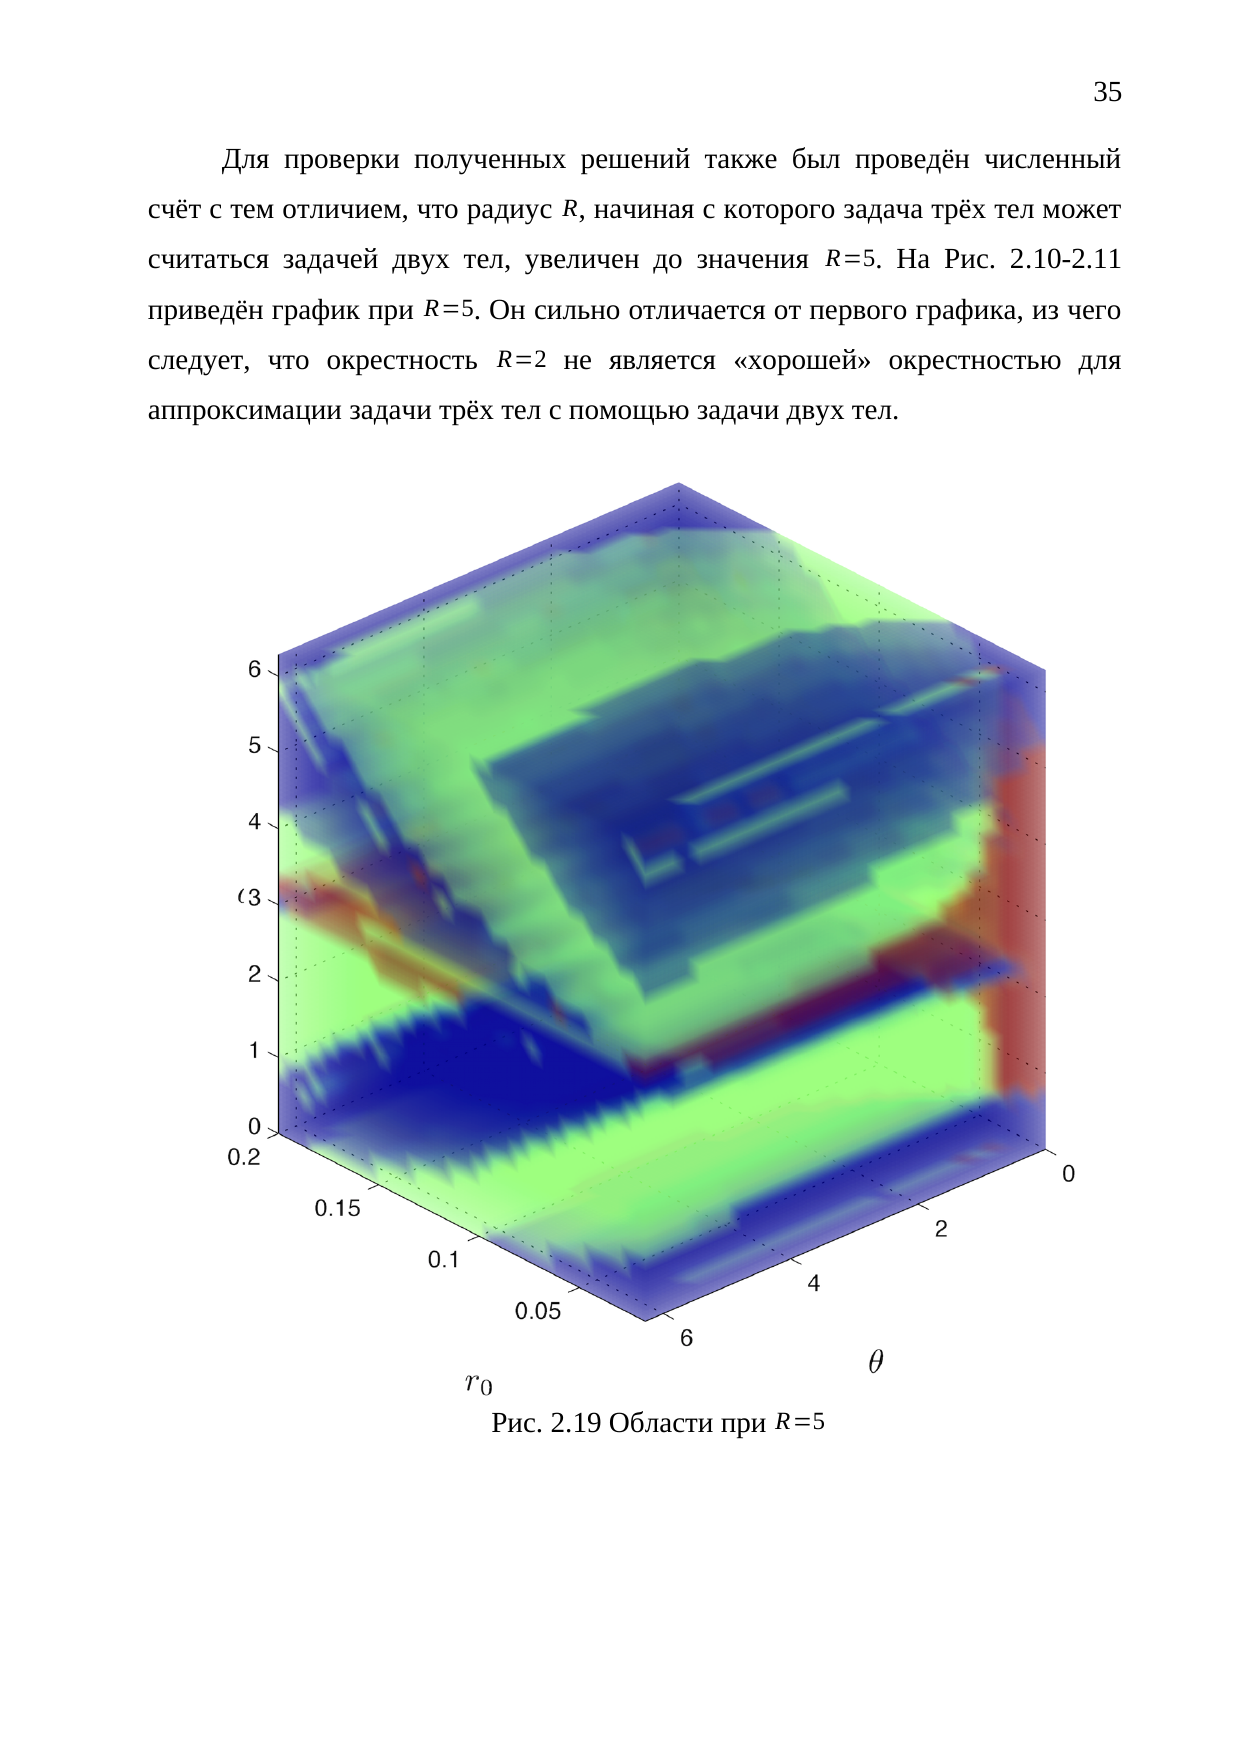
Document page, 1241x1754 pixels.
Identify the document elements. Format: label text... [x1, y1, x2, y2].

text Для проверки полученных решений также был проведён численный счёт с тем отличием, что радиус , начиная с которого задача трёх тел может считаться задачей двух тел, увеличен до значения . На Рис. 2.10-2.11 приведён график при . Он сильно отличается от первого графика, из чего следует, что окрестность не является «хорошей» окрестностью для аппроксимации задачи трёх тел с помощью задачи двух тел. [148, 141, 1122, 426]
picture [219, 475, 1083, 1401]
